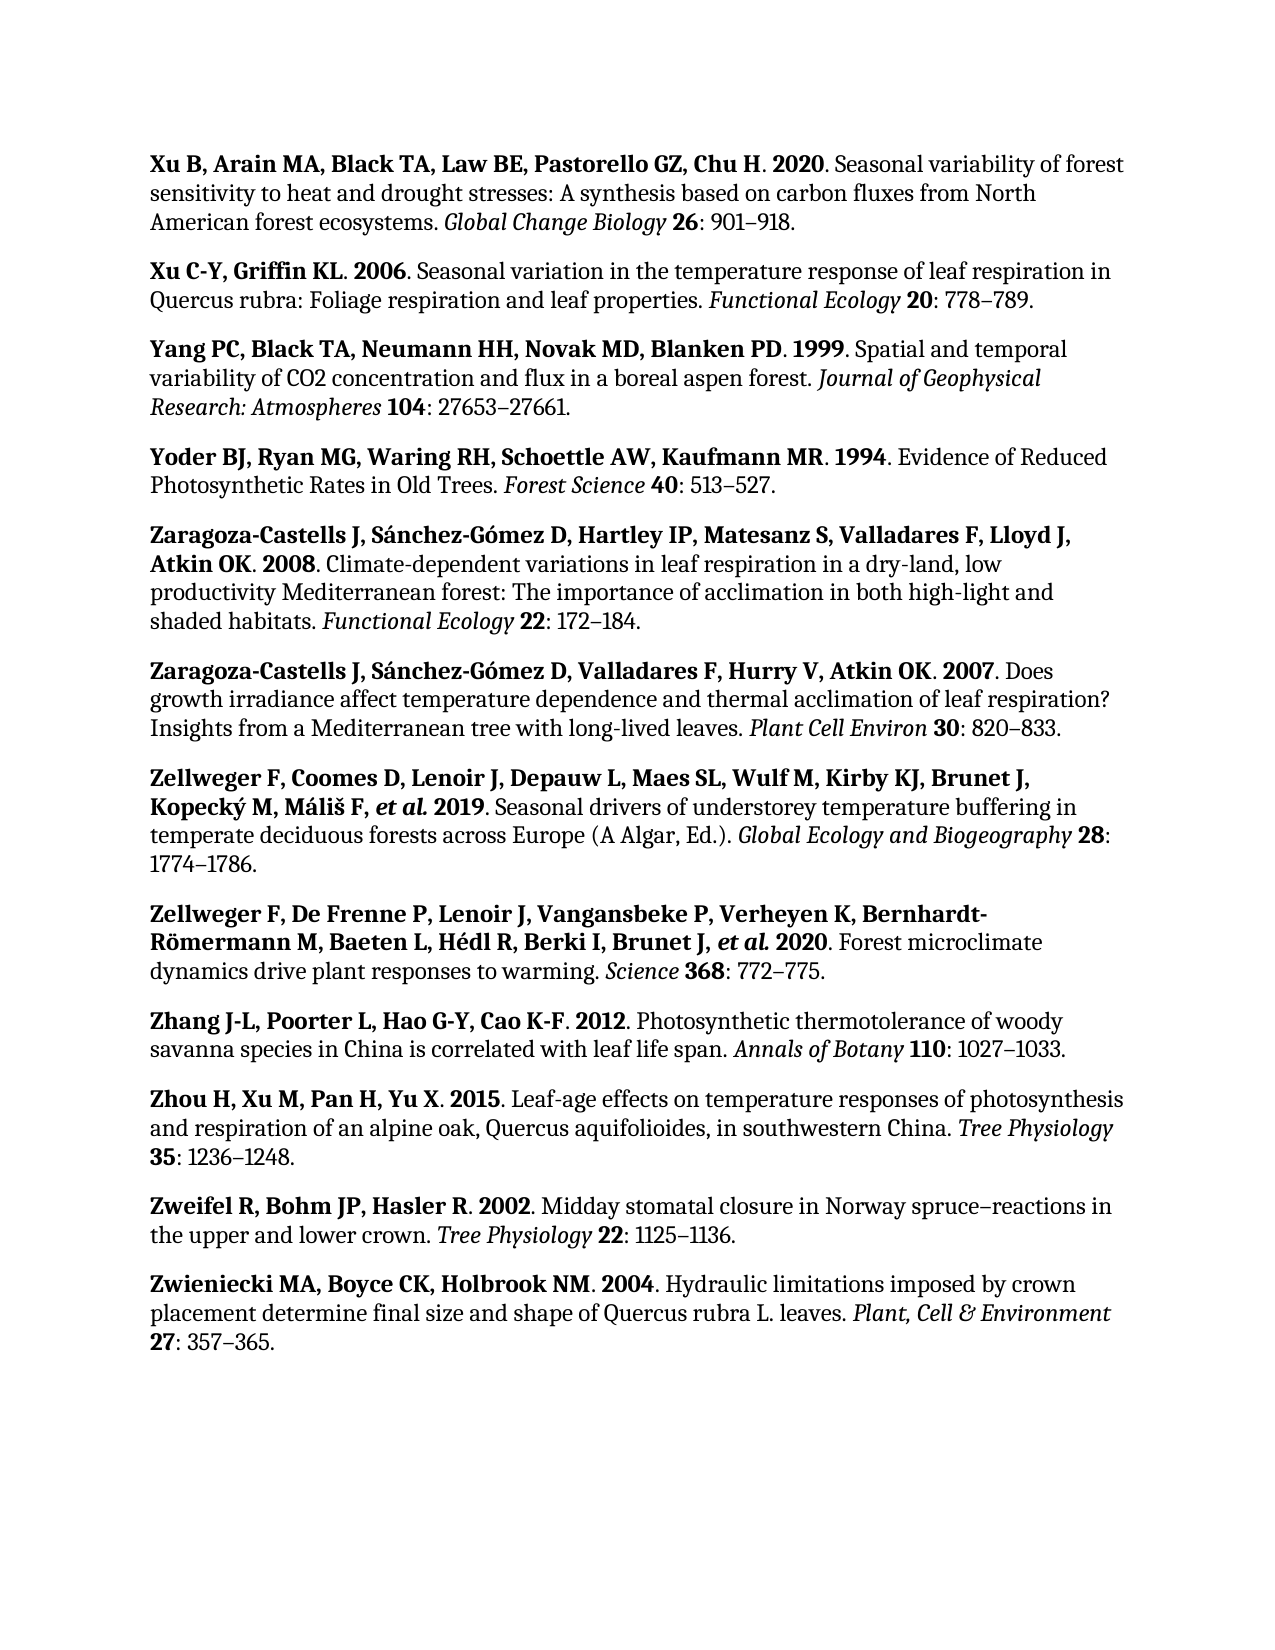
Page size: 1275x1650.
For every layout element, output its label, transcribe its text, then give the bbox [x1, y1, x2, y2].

text Zaragoza-Castells J, Sánchez-Gómez D, Valladares F, Hurry V, Atkin OK. 2007. Does growth irradiance affect temperature dependence and thermal acclimation of leaf respiration? Insights from a Mediterranean tree with long-lived leaves. Plant Cell Environ 30: 820–833. [150, 657, 1125, 743]
text Yang PC, Black TA, Neumann HH, Novak MD, Blanken PD. 1999. Spatial and temporal variability of CO2 concentration and flux in a boreal aspen forest. Journal of Geophysical Research: Atmospheres 104: 27653–27661. [150, 335, 1125, 422]
text Zellweger F, Coomes D, Lenoir J, Depauw L, Maes SL, Wulf M, Kirby KJ, Brunet J, Kopecký M, Máliš F, et al. 2019. Seasonal drivers of understorey temperature buffering in temperate deciduous forests across Europe (A Algar, Ed.). Global Ecology and Biogeography 28: 1774–1786. [150, 764, 1125, 879]
text Zwieniecki MA, Boyce CK, Holbrook NM. 2004. Hydraulic limitations imposed by crown placement determine final size and shape of Quercus rubra L. leaves. Plant, Cell & Environment 27: 357–365. [150, 1270, 1125, 1357]
text Zaragoza-Castells J, Sánchez-Gómez D, Hartley IP, Matesanz S, Valladares F, Lloyd J, Atkin OK. 2008. Climate-dependent variations in leaf respiration in a dry-land, low productivity Mediterranean forest: The importance of acclimation in both high-light and shaded habitats. Functional Ecology 22: 172–184. [150, 521, 1125, 636]
text Xu B, Arain MA, Black TA, Law BE, Pastorello GZ, Chu H. 2020. Seasonal variability of forest sensitivity to heat and drought stresses: A synthesis based on carbon fluxes from North American forest ecosystems. Global Change Biology 26: 901–918. [150, 150, 1125, 236]
text Zellweger F, De Frenne P, Lenoir J, Vangansbeke P, Verheyen K, Bernhardt-Römermann M, Baeten L, Hédl R, Berki I, Brunet J, et al. 2020. Forest microclimate dynamics drive plant responses to warming. Science 368: 772–775. [150, 899, 1125, 986]
text Xu C-Y, Griffin KL. 2006. Seasonal variation in the temperature response of leaf respiration in Quercus rubra: Foliage respiration and leaf properties. Functional Ecology 20: 778–789. [150, 257, 1125, 314]
text Yoder BJ, Ryan MG, Waring RH, Schoettle AW, Kaufmann MR. 1994. Evidence of Reduced Photosynthetic Rates in Old Trees. Forest Science 40: 513–527. [150, 442, 1125, 500]
text Zhou H, Xu M, Pan H, Yu X. 2015. Leaf-age effects on temperature responses of photosynthesis and respiration of an alpine oak, Quercus aquifolioides, in southwestern China. Tree Physiology 35: 1236–1248. [150, 1085, 1125, 1171]
text Zweifel R, Bohm JP, Hasler R. 2002. Midday stomatal closure in Norway spruce–reactions in the upper and lower crown. Tree Physiology 22: 1125–1136. [150, 1192, 1125, 1249]
text Zhang J-L, Poorter L, Hao G-Y, Cao K-F. 2012. Photosynthetic thermotolerance of woody savanna species in China is correlated with leaf life span. Annals of Botany 110: 1027–1033. [150, 1007, 1125, 1064]
